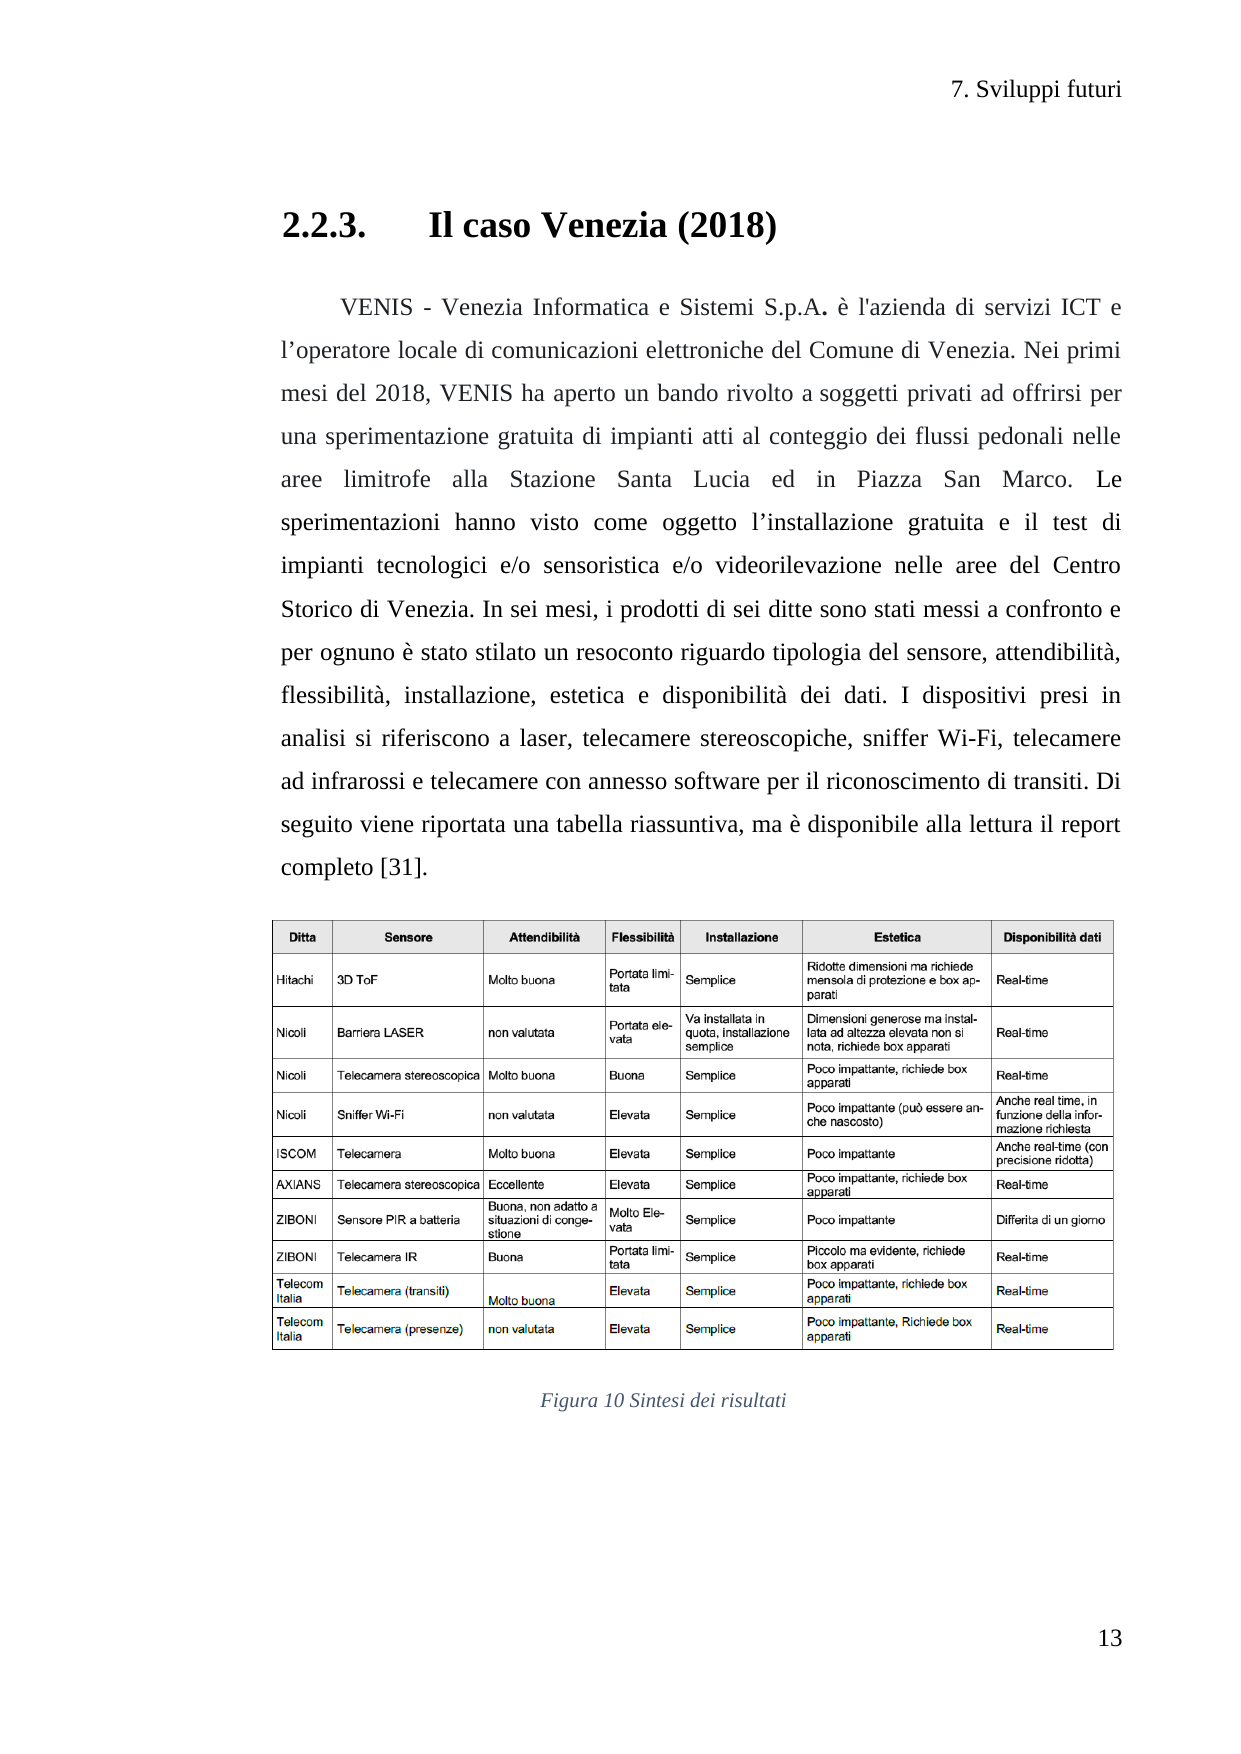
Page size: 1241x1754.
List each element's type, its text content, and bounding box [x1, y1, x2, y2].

picture [265, 912, 1122, 1357]
list Il caso Venezia (2018) [282, 202, 1122, 245]
text VENIS - Venezia Informatica e Sistemi S.p.A. è l'azienda di servizi ICT e l’operatore locale di comunicazioni elettroniche del Comune di Venezia. Nei primi mesi del 2018, VENIS ha aperto un bando rivolto a soggetti privati ad offrirsi per una sperimentazione gratuita di impianti atti al conteggio dei flussi pedonali nelle aree limitrofe alla Stazione Santa Lucia ed in Piazza San Marco. Le sperimentazioni hanno visto come oggetto l’installazione gratuita e il test di impianti tecnologici e/o sensoristica e/o videorilevazione nelle aree del Centro Storico di Venezia. In sei mesi, i prodotti di sei ditte sono stati messi a confronto e per ognuno è stato stilato un resoconto riguardo tipologia del sensore, attendibilità, flessibilità, installazione, estetica e disponibilità dei dati. I dispositivi presi in analisi si riferiscono a laser, telecamere stereoscopiche, sniffer Wi-Fi, telecamere ad infrarossi e telecamere con annesso software per il riconoscimento di transiti. Di seguito viene riportata una tabella riassuntiva, ma è disponibile alla lettura il report completo . [281, 292, 1122, 881]
text Figura 10 Sintesi dei risultati [207, 1388, 1122, 1412]
